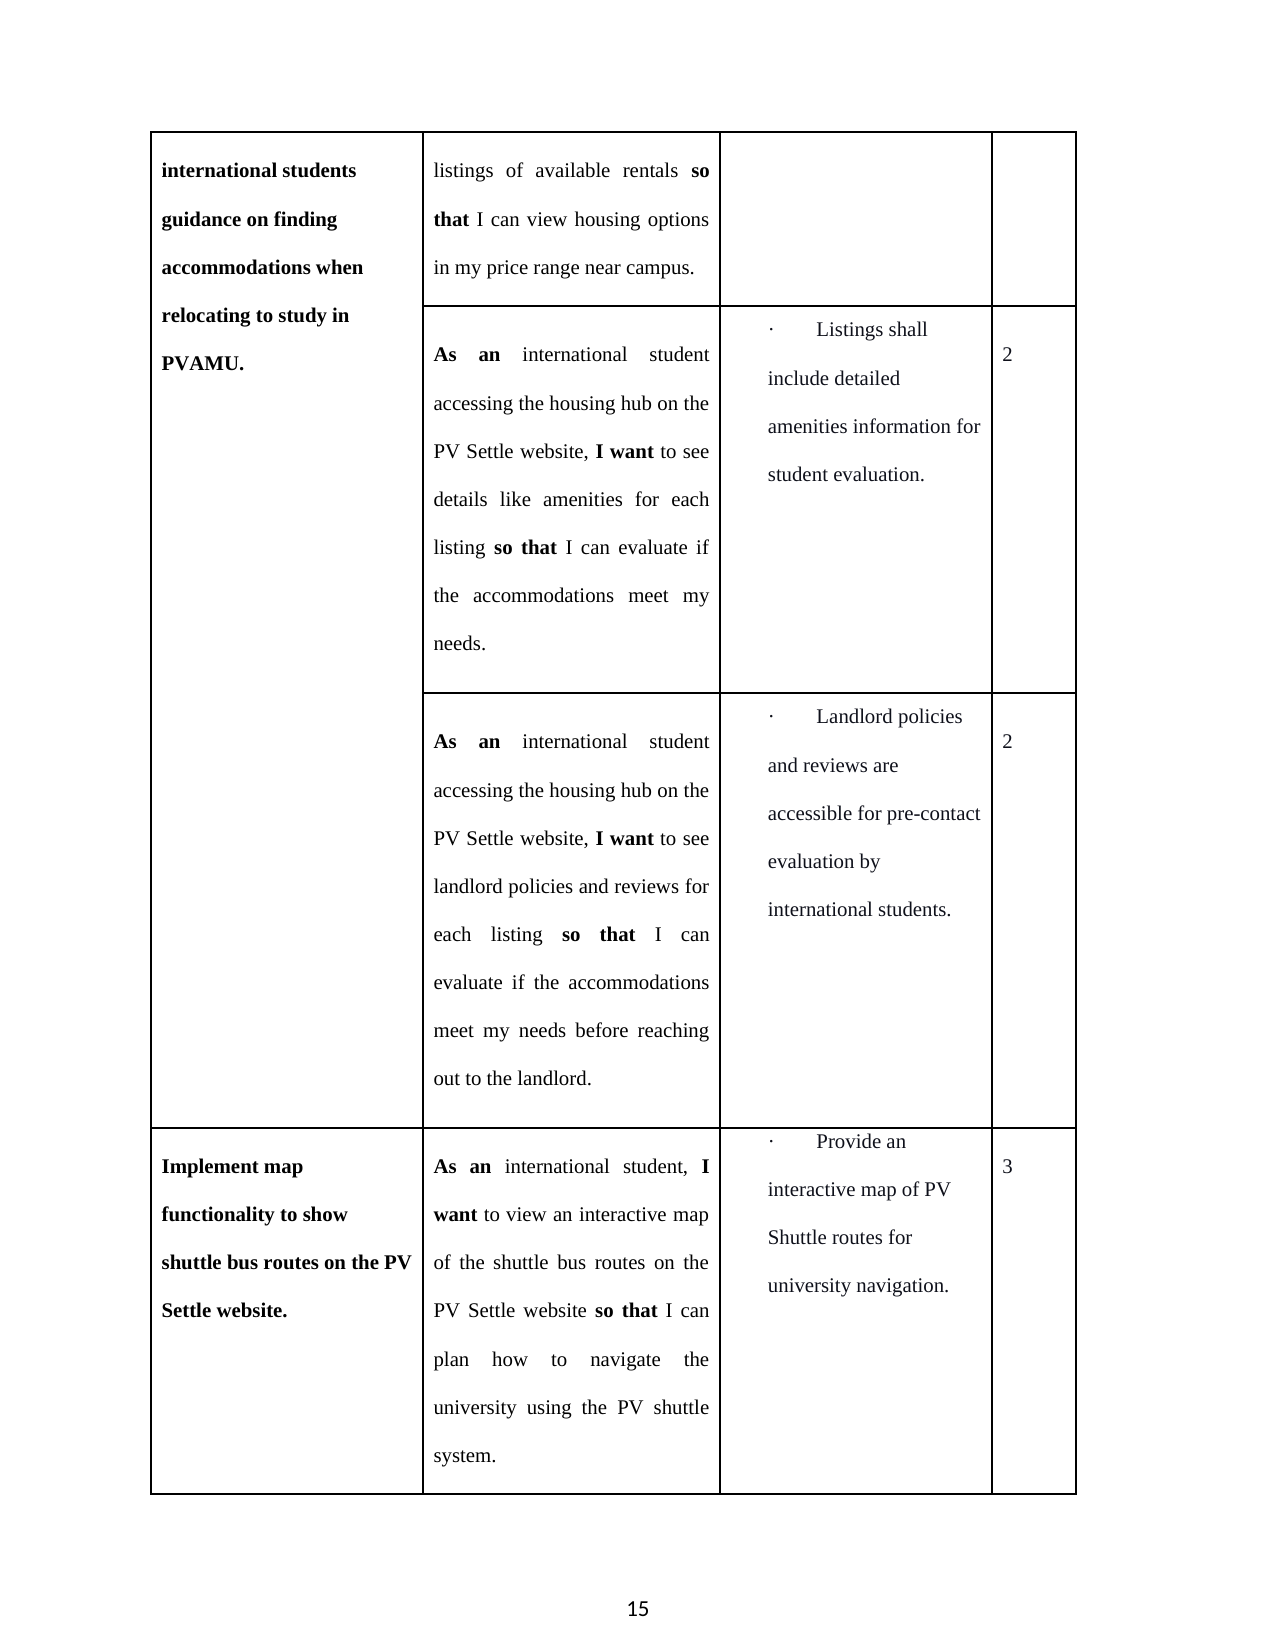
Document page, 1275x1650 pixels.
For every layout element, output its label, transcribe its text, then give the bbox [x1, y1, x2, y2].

table_cell As an international student accessing the housing hub on the PV Settle website, I want to see landlord policies and reviews for each listing so that I can evaluate if the accommodations meet my needs before reaching out to the landlord. [424, 694, 719, 1127]
table_cell · Provide an interactive map of PV Shuttle routes for university navigation. [721, 1129, 991, 1493]
table_cell 2 [993, 694, 1075, 1127]
table_cell 3 [993, 1129, 1075, 1493]
table_cell 2 [993, 133, 1075, 305]
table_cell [424, 133, 719, 305]
table_cell As an international student accessing the housing hub on the PV Settle website, I want to see details like amenities for each listing so that I can evaluate if the accommodations meet my needs. [424, 307, 719, 692]
table_cell As an international student, I want to view an interactive map of the shuttle bus routes on the PV Settle website so that I can plan how to navigate the university using the PV shuttle system. [424, 1129, 719, 1493]
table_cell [152, 1129, 422, 1493]
table_cell 2 [993, 307, 1075, 692]
table_cell · Landlord policies and reviews are accessible for pre-contact evaluation by international students. [721, 694, 991, 1127]
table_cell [152, 133, 422, 1127]
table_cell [721, 133, 991, 305]
table_cell · Listings shall include detailed amenities information for student evaluation. [721, 307, 991, 692]
